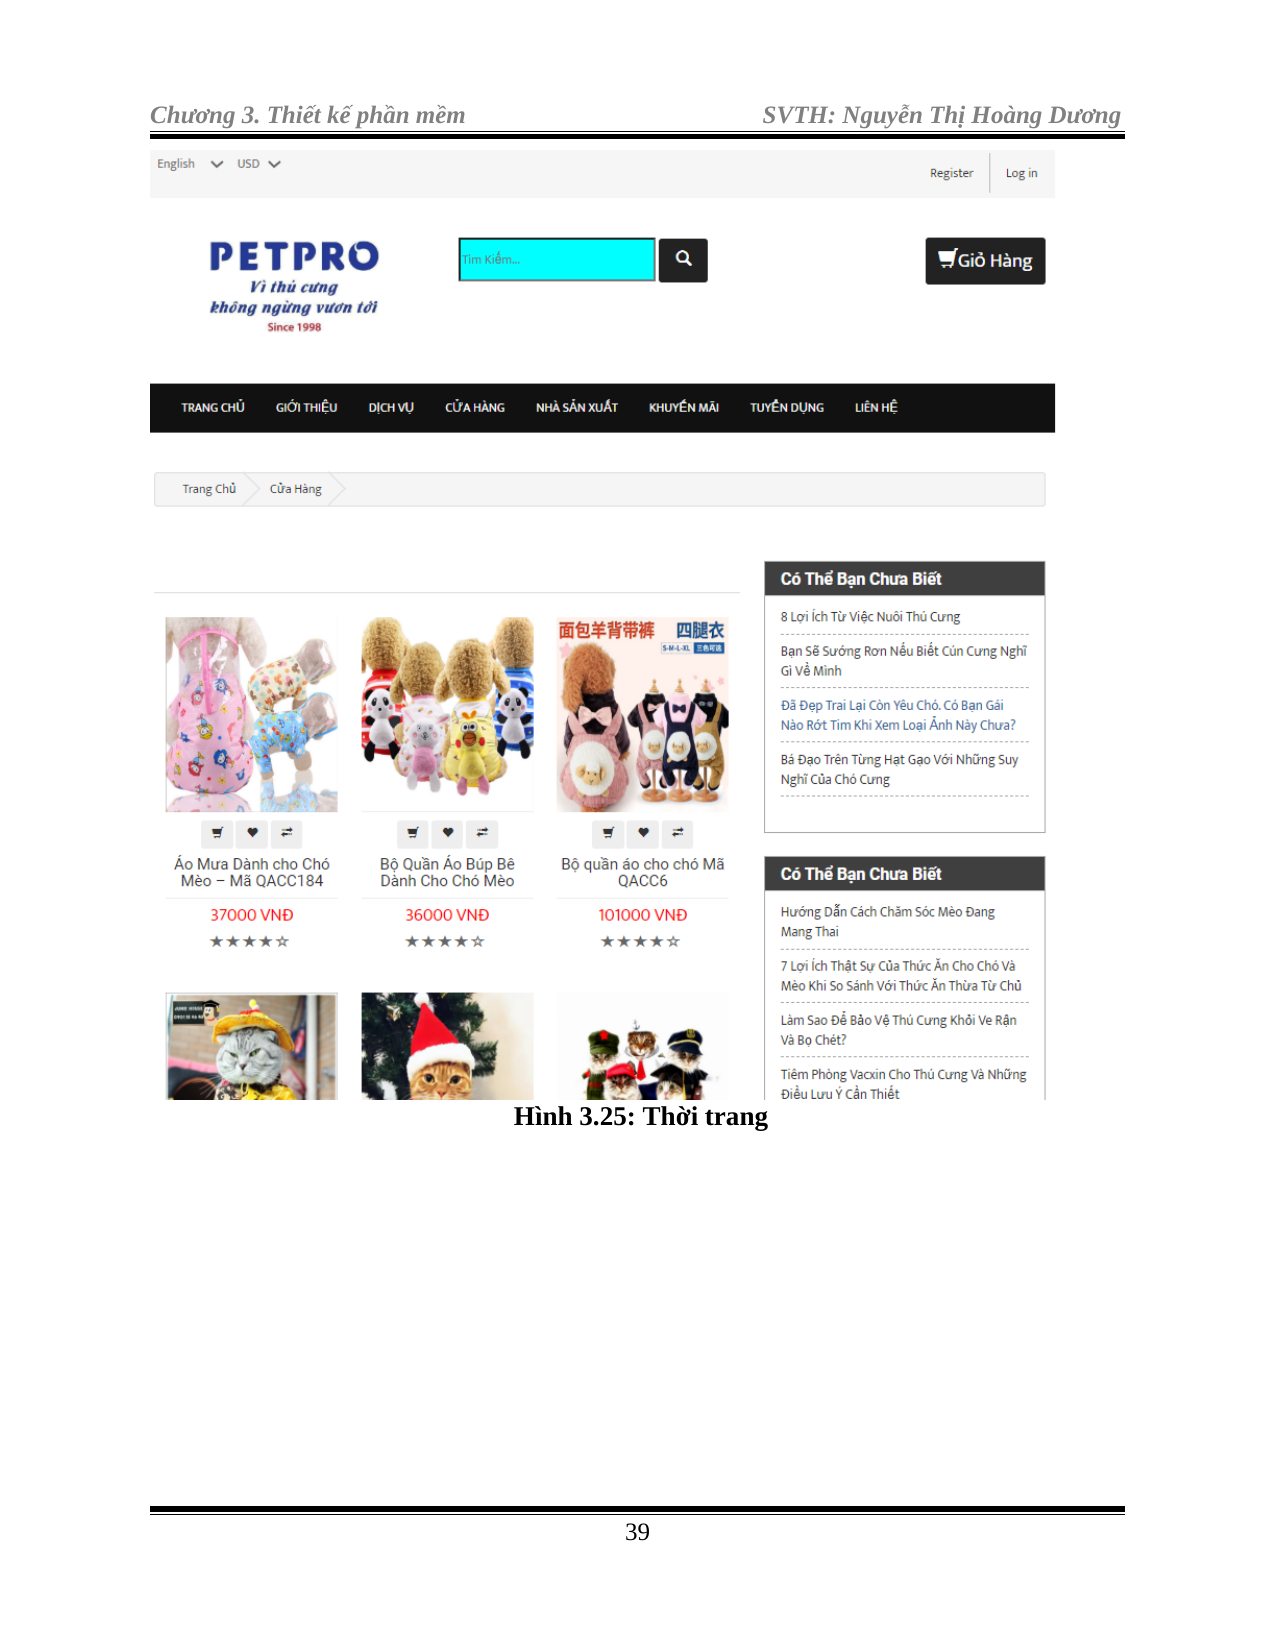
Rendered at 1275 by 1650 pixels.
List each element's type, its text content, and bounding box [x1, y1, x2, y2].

picture [150, 150, 1056, 1100]
text Hình 3.25: Thời trang [150, 1100, 1125, 1131]
